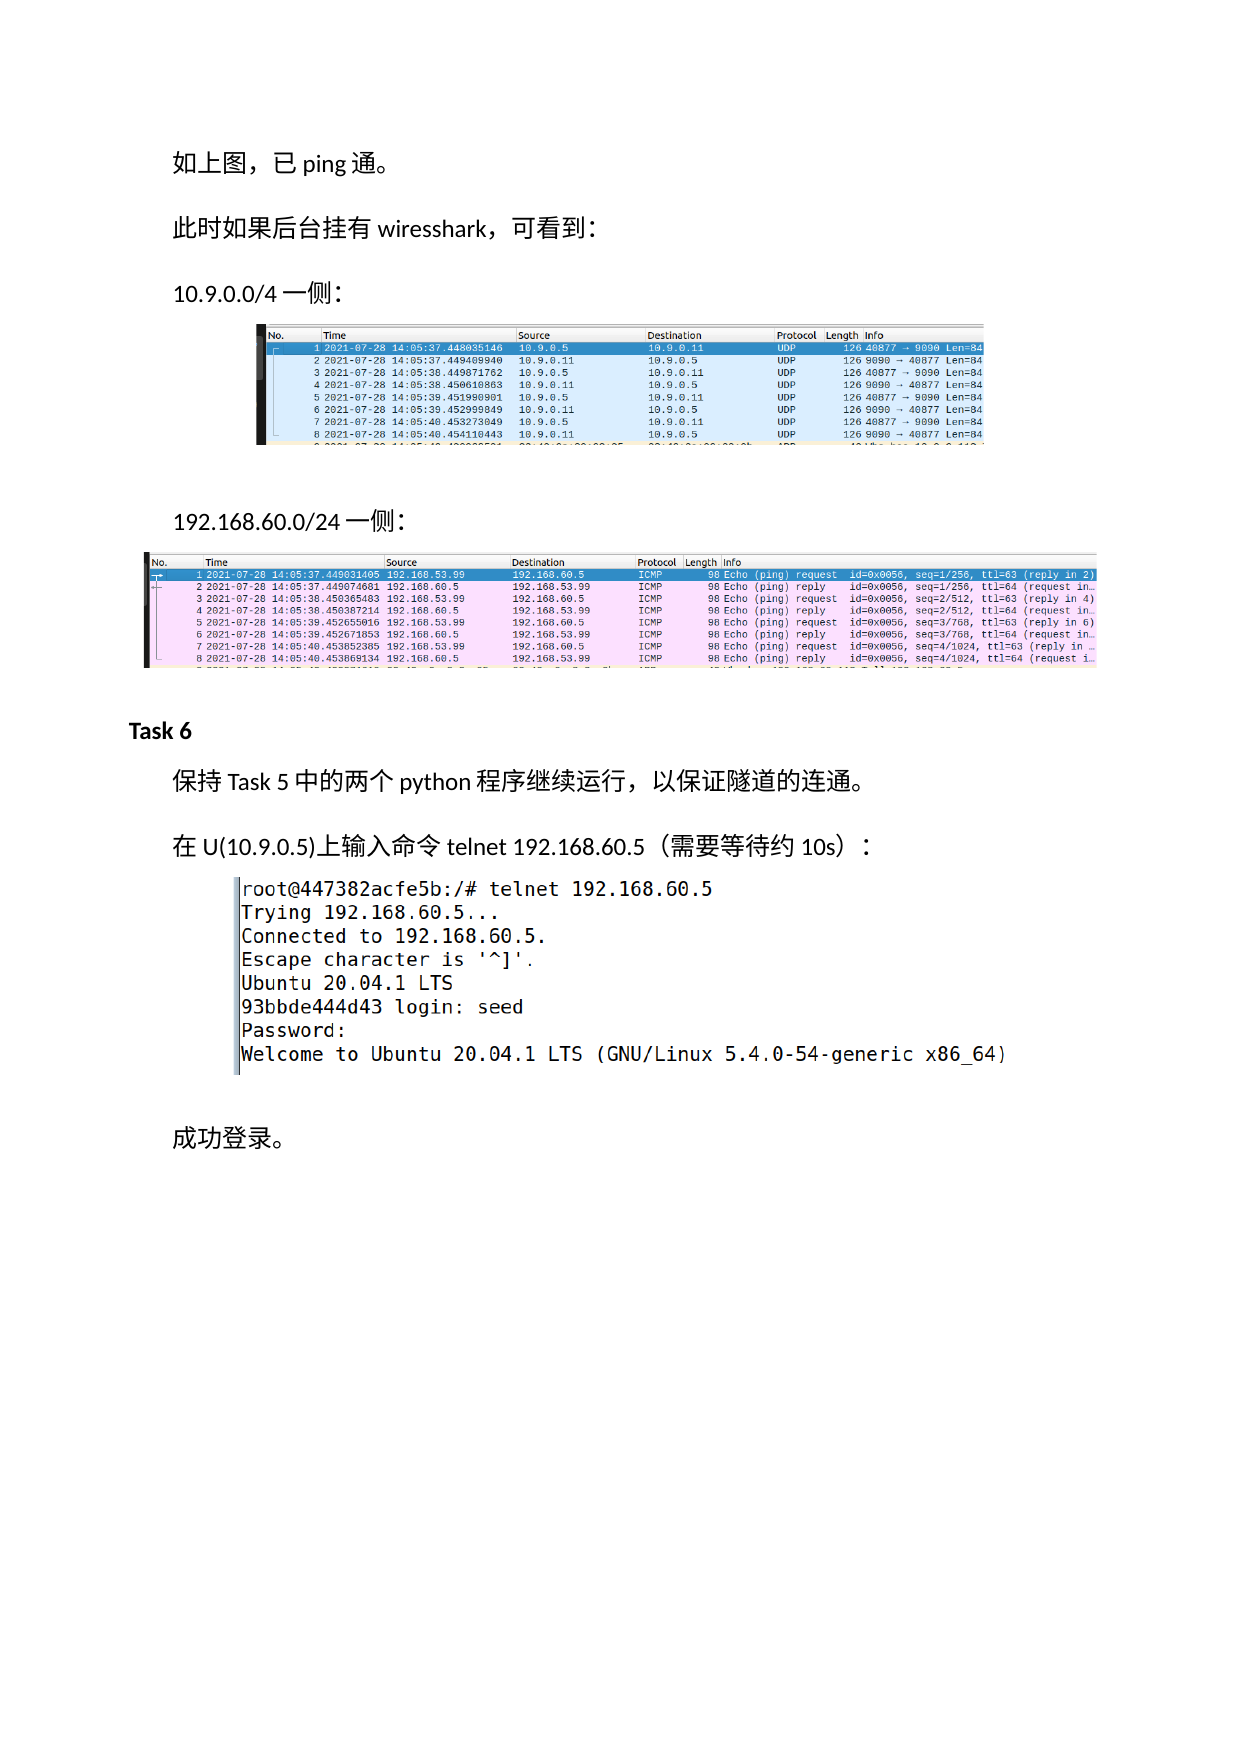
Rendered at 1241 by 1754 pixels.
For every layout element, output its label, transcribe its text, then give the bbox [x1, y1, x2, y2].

picture [256, 324, 984, 445]
text 10.9.0.0/4一侧： [129, 259, 1111, 324]
text 成功登录。 [129, 1104, 1111, 1169]
picture [143, 552, 1097, 668]
text 此时如果后台挂有wiresshark，可看到： [129, 194, 1111, 259]
text 如上图，已ping通。 [129, 129, 1111, 194]
text 192.168.60.0/24一侧： [129, 487, 1111, 552]
text 保持Task 5中的两个python程序继续运行，以保证隧道的连通。 [129, 747, 1111, 812]
text 在U(10.9.0.5)上输入命令 telnet 192.168.60.5（需要等待约10s）： [129, 812, 1111, 877]
picture [233, 877, 1007, 1075]
text Task 6 [129, 714, 1111, 747]
